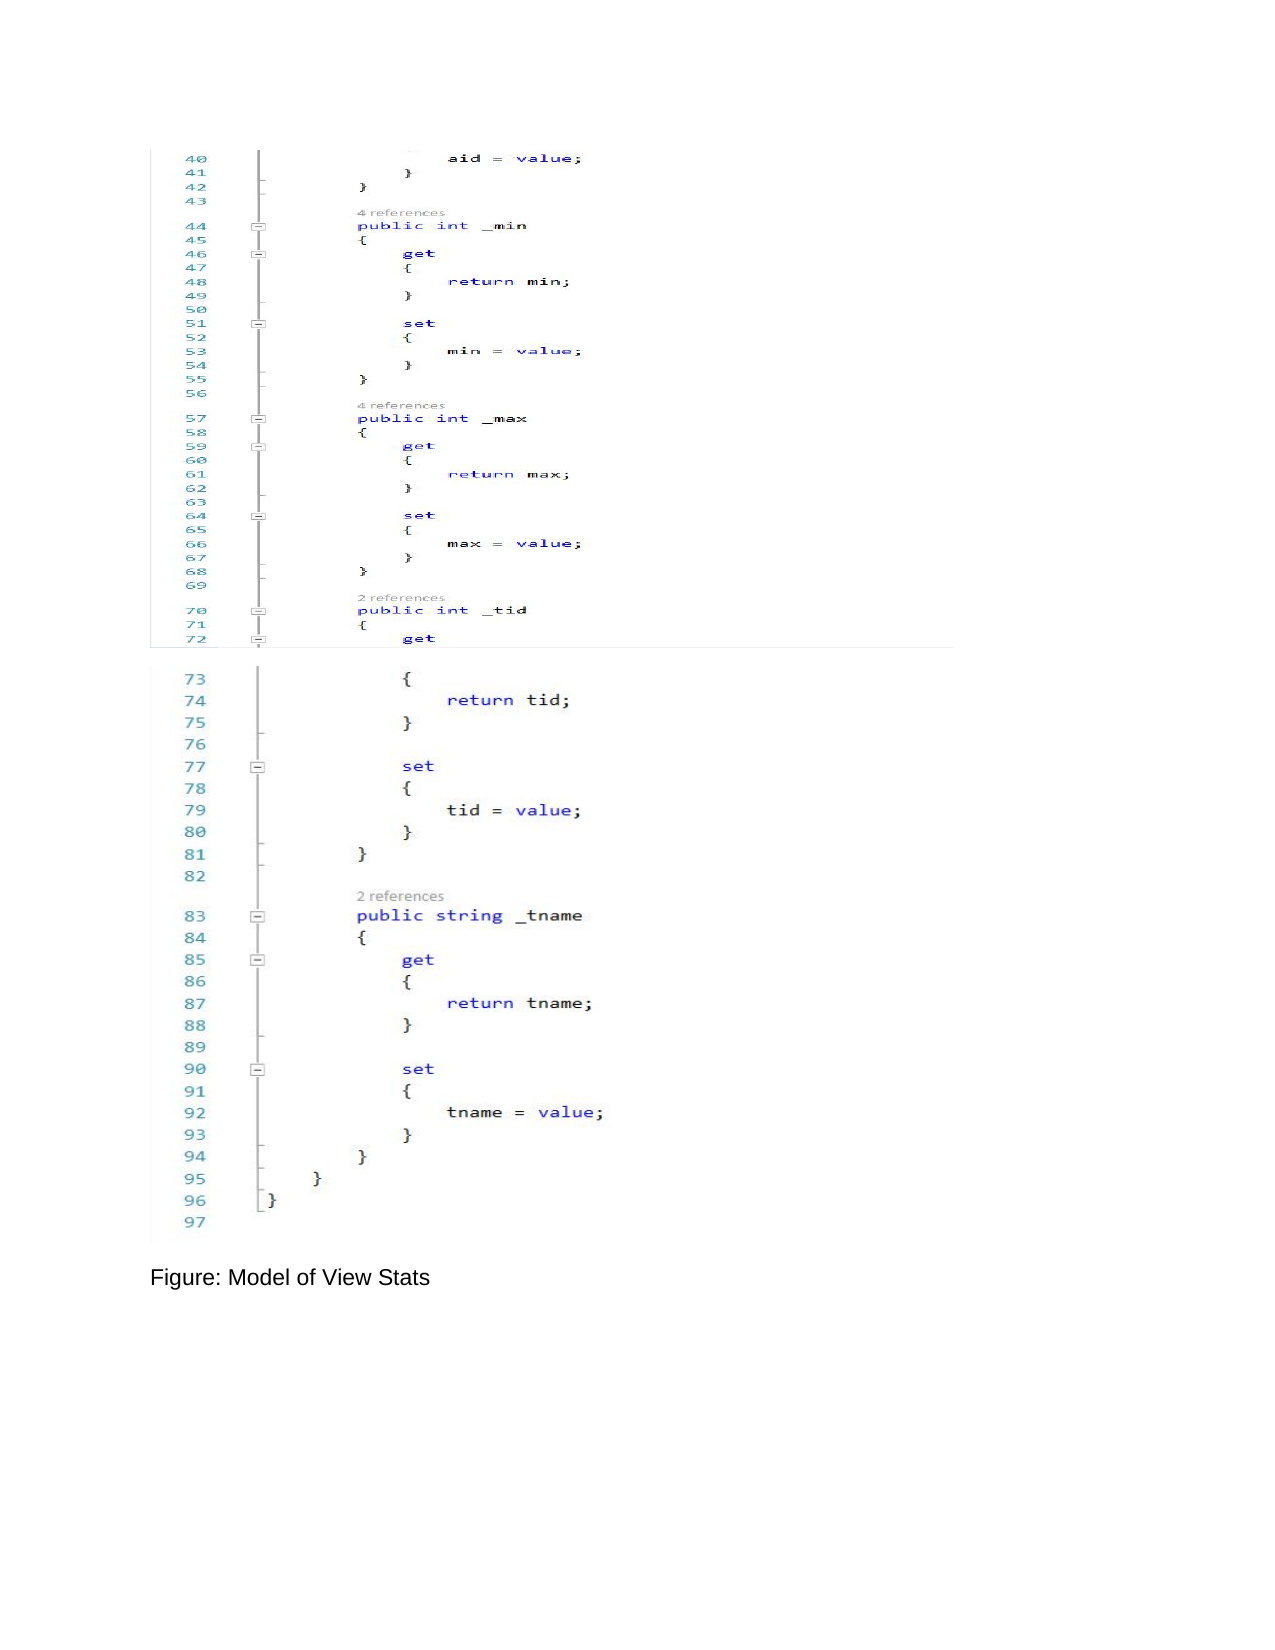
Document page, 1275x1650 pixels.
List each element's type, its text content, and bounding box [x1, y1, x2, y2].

picture [150, 150, 954, 648]
picture [150, 666, 857, 1245]
text Figure: Model of View Stats [150, 1264, 1125, 1290]
